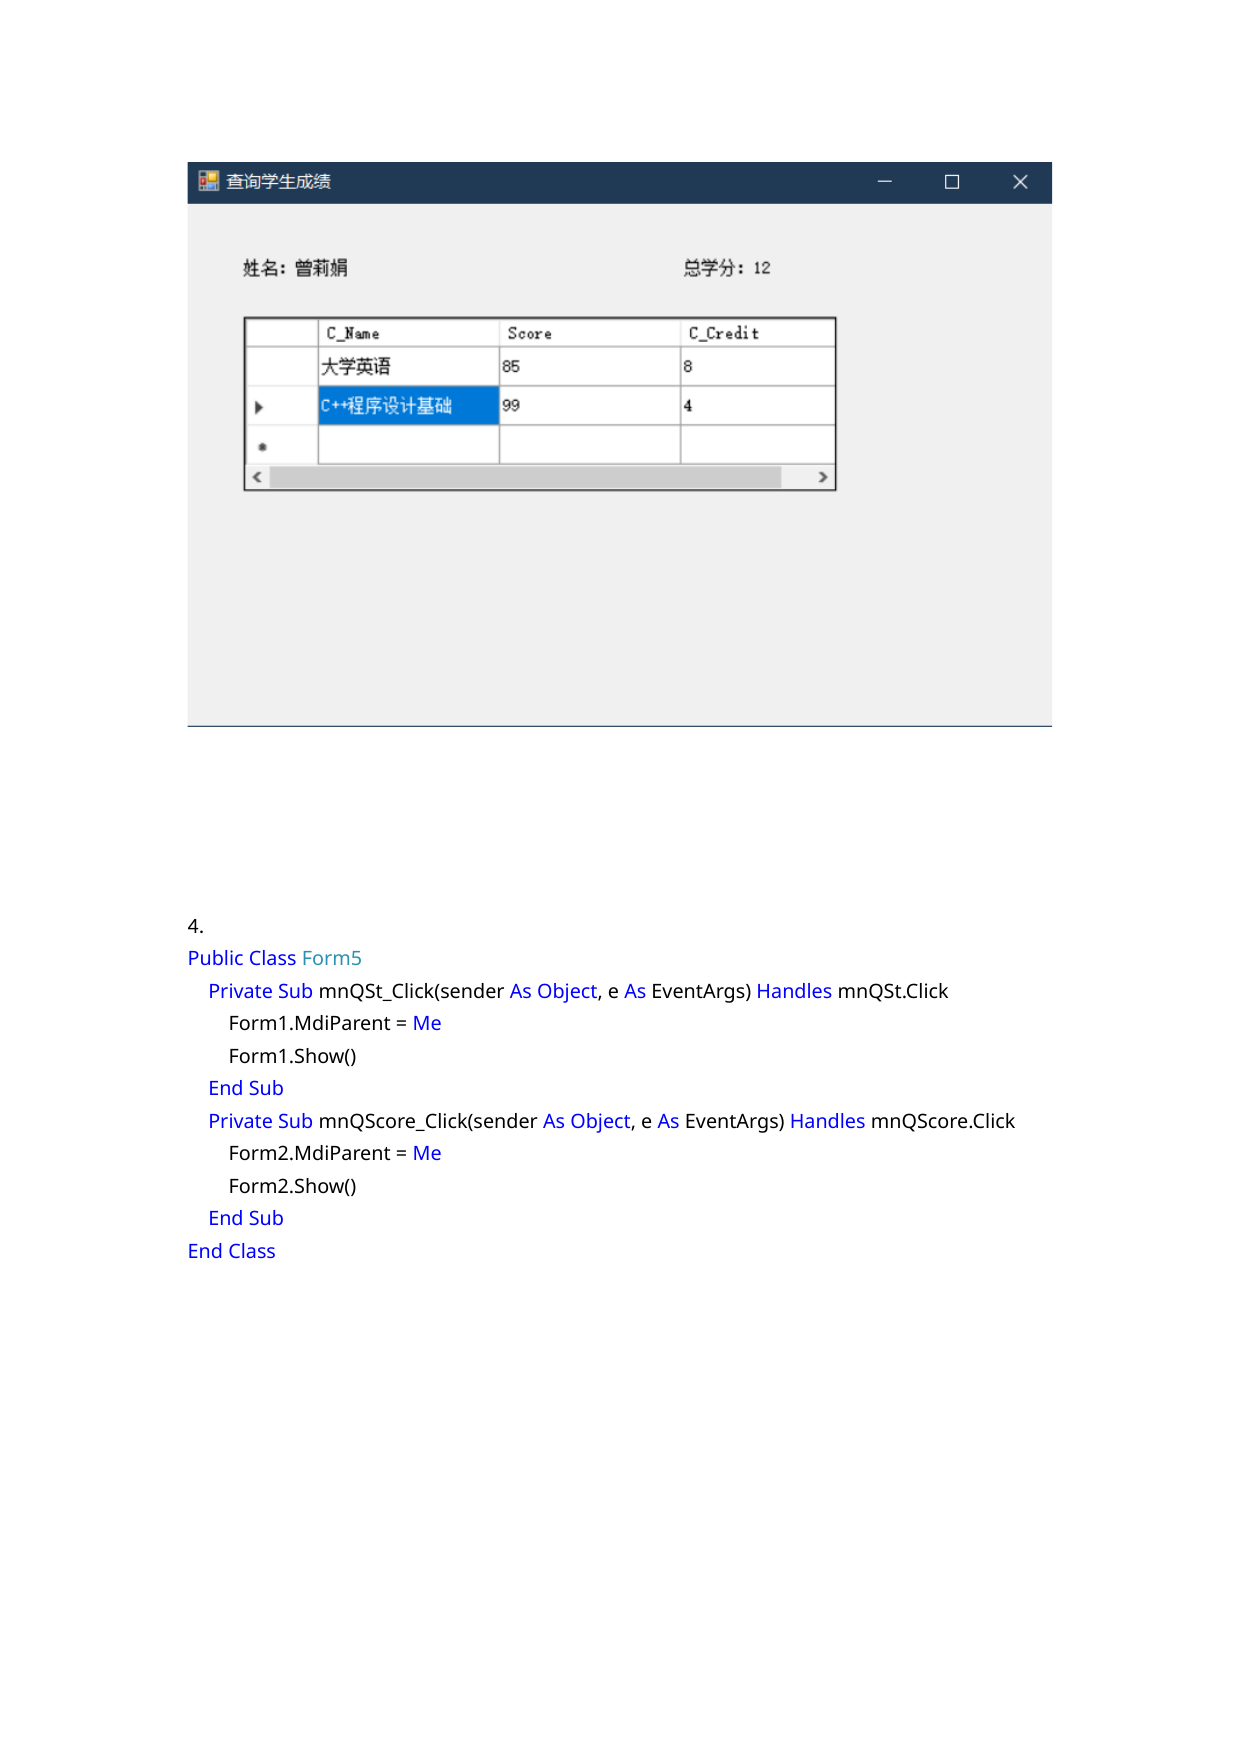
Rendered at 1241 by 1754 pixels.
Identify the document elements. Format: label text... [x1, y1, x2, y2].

text Form2.MdiParent = Me [187, 1137, 1053, 1169]
text End Sub [187, 1072, 1053, 1104]
text End Class [187, 1234, 1053, 1267]
text Public Class Form5 [187, 942, 1053, 974]
text 4. [187, 909, 1053, 942]
picture [187, 162, 1053, 727]
text Form2.Show() [187, 1169, 1053, 1202]
text Form1.MdiParent = Me [187, 1007, 1053, 1039]
text Form1.Show() [187, 1039, 1053, 1072]
text End Sub [187, 1202, 1053, 1234]
text Private Sub mnQSt_Click(sender As Object, e As EventArgs) Handles mnQSt.Click [187, 974, 1053, 1007]
text Private Sub mnQScore_Click(sender As Object, e As EventArgs) Handles mnQScore.Click [187, 1104, 1053, 1137]
